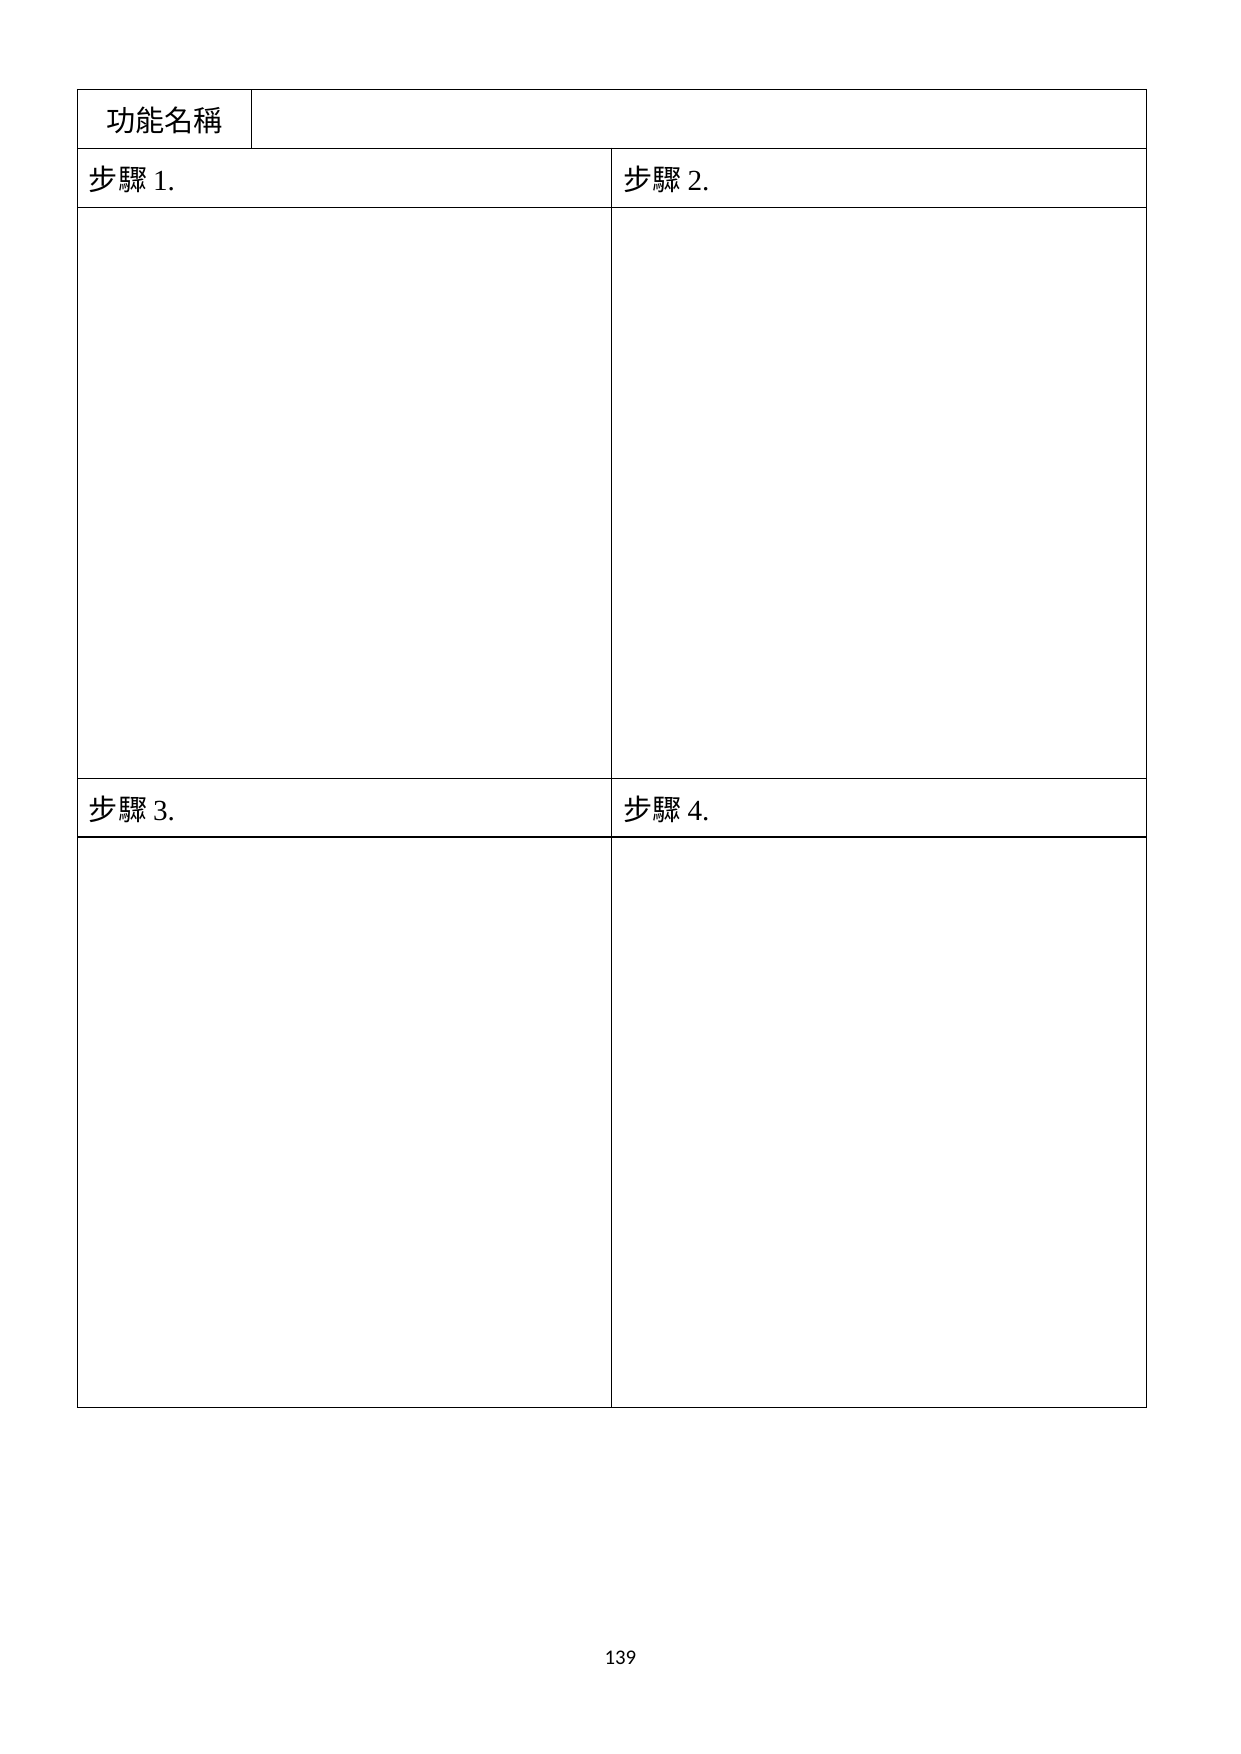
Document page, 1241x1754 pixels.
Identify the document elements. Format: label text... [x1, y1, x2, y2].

table_cell 步驟2. [612, 149, 1146, 207]
table_header [252, 90, 1146, 148]
table_cell [612, 838, 1146, 1407]
table_cell [612, 208, 1146, 777]
table_cell 步驟1. [78, 149, 611, 207]
table_header 功能名稱 [78, 90, 251, 148]
table_cell [78, 208, 611, 777]
table_cell 步驟4. [612, 779, 1146, 836]
table_cell 步驟3. [78, 779, 611, 836]
table_cell [78, 838, 611, 1407]
